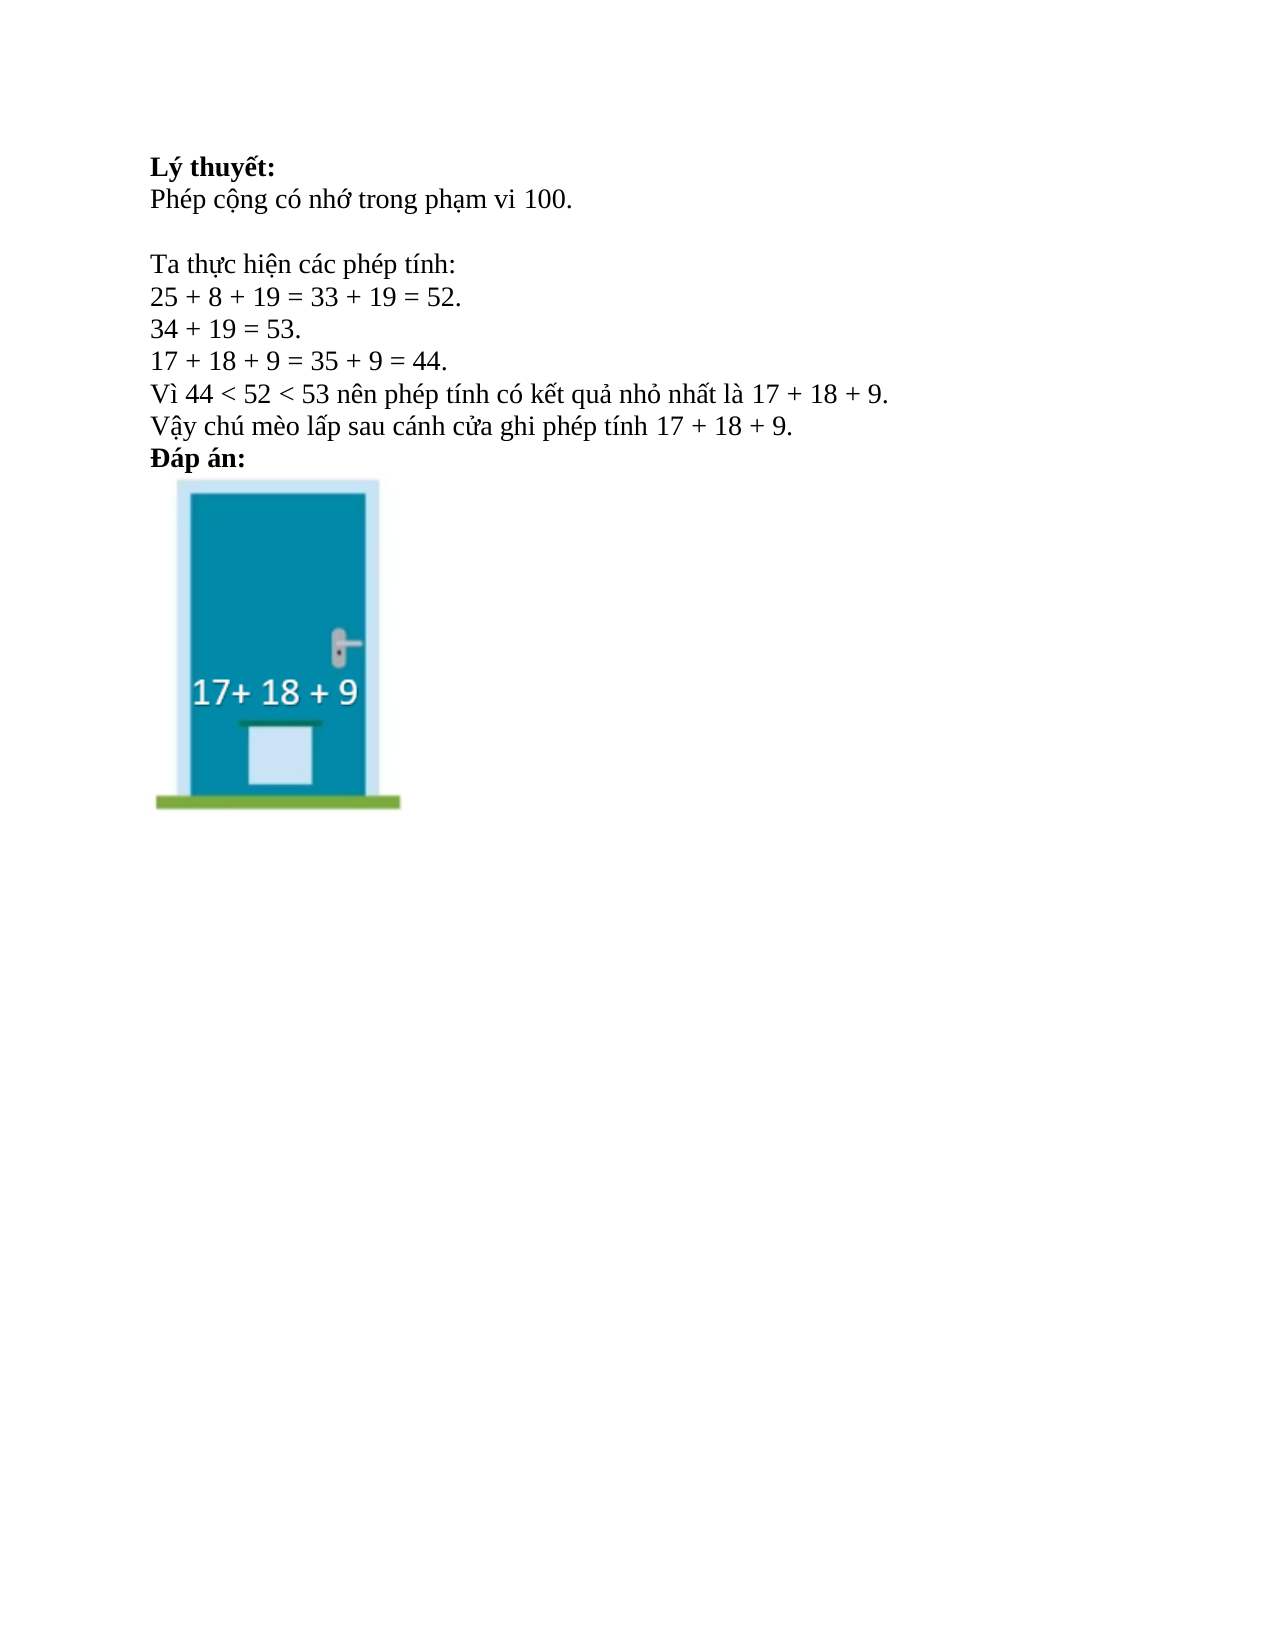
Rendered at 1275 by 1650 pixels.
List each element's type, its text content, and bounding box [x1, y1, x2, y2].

picture [150, 473, 404, 813]
text Lý thuyết: Phép cộng có nhớ trong phạm vi 100. Ta thực hiện các phép tính: 25 + 8 + 19 = 33 + 19 = 52. 34 + 19 = 53. 17 + 18 + 9 = 35 + 9 = 44. Vì 44 < 52 < 53 nên phép tính có kết quả nhỏ nhất là 17 + 18 + 9. Vậy chú mèo lấp sau cánh cửa ghi phép tính 17 + 18 + 9. Đáp án: [150, 150, 1125, 813]
